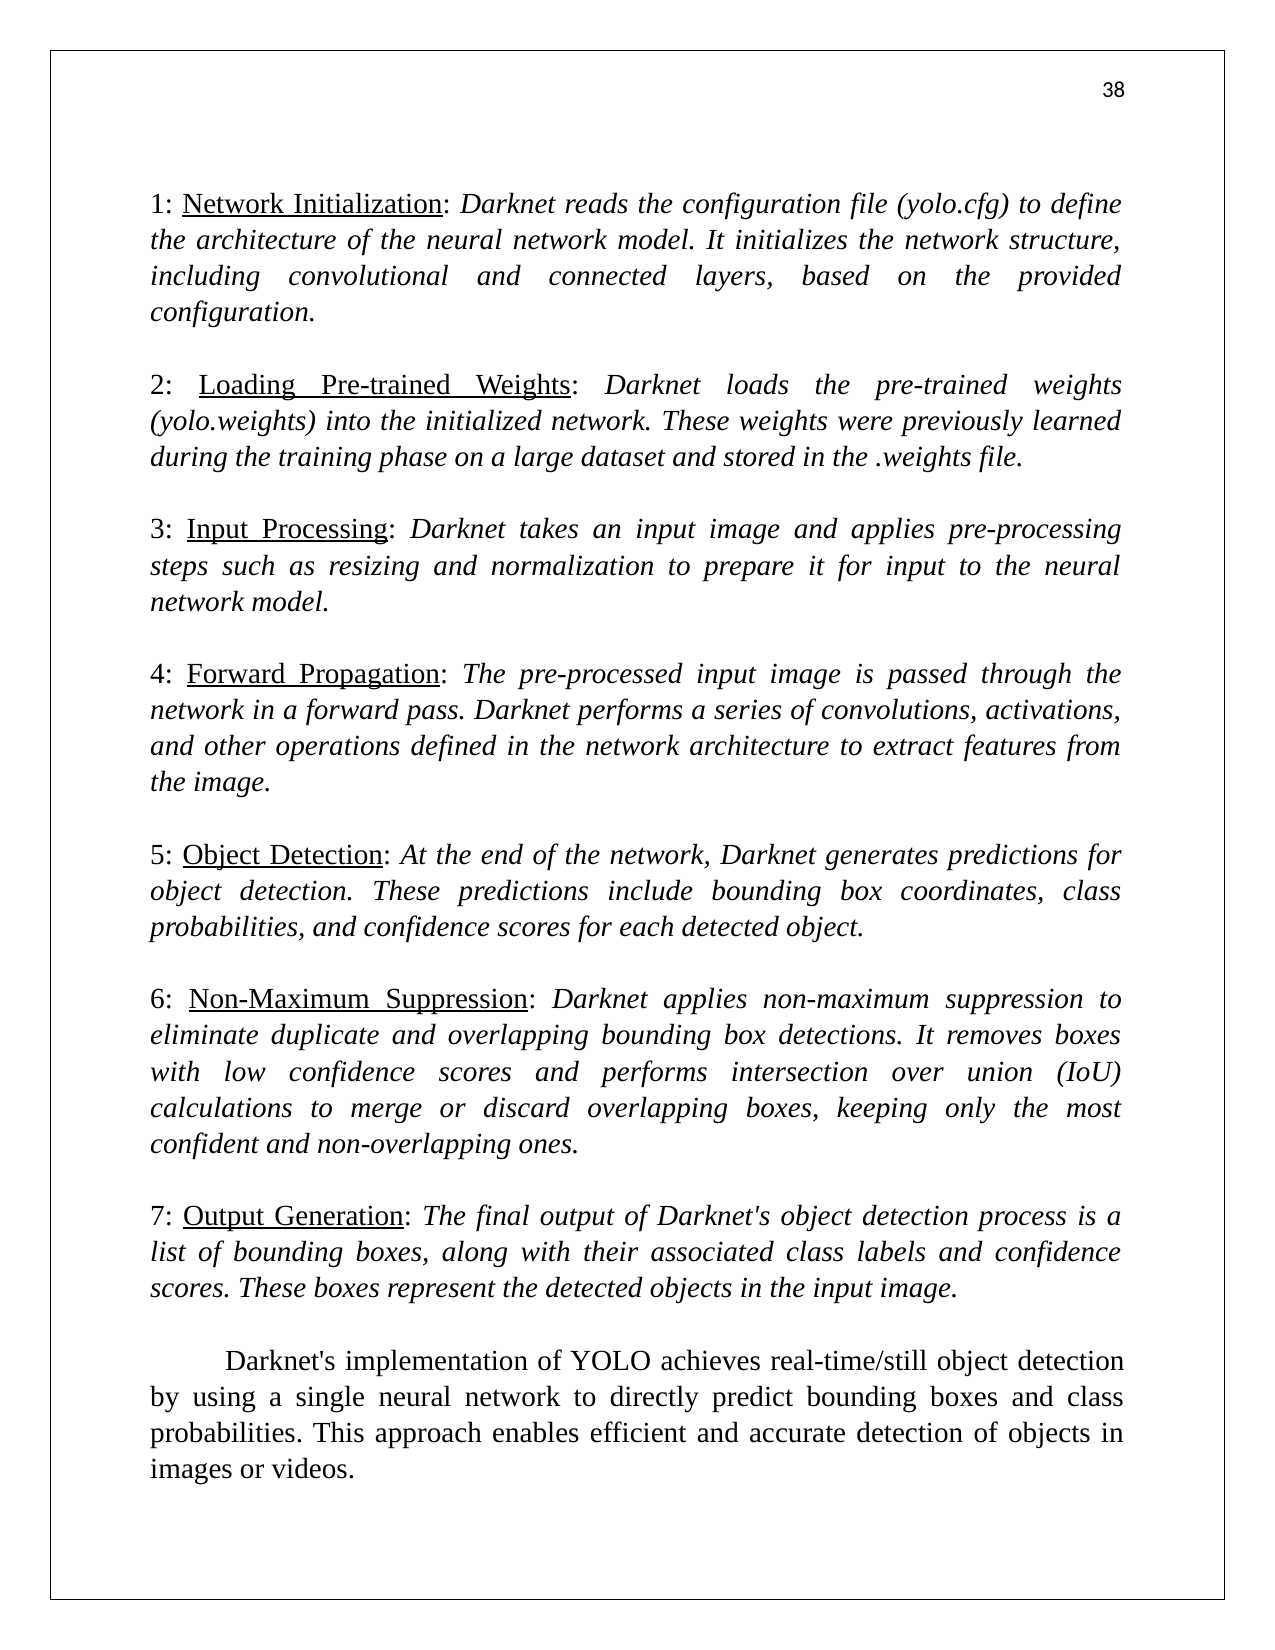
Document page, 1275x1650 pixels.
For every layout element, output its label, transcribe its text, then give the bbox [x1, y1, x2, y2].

text 2: Loading Pre-trained Weights: Darknet loads the pre-trained weights (yolo.weights) into the initialized network. These weights were previously learned during the training phase on a large dataset and stored in the .weights file. [150, 367, 1125, 473]
text 5: Object Detection: At the end of the network, Darknet generates predictions for object detection. These predictions include bounding box coordinates, class probabilities, and confidence scores for each detected object. [150, 837, 1125, 943]
text 7: Output Generation: The final output of Darknet's object detection process is a list of bounding boxes, along with their associated class labels and confidence scores. These boxes represent the detected objects in the input image. [150, 1198, 1125, 1304]
text 1: Network Initialization: Darknet reads the configuration file (yolo.cfg) to define the architecture of the neural network model. It initializes the network structure, including convolutional and connected layers, based on the provided configuration. [150, 186, 1125, 328]
text Darknet's implementation of YOLO achieves real-time/still object detection by using a single neural network to directly predict bounding boxes and class probabilities. This approach enables efficient and accurate detection of objects in images or videos. [150, 1343, 1125, 1485]
text 3: Input Processing: Darknet takes an input image and applies pre-processing steps such as resizing and normalization to prepare it for input to the neural network model. [150, 511, 1125, 617]
text 4: Forward Propagation: The pre-processed input image is passed through the network in a forward pass. Darknet performs a series of convolutions, activations, and other operations defined in the network architecture to extract features from the image. [150, 656, 1125, 798]
text 6: Non-Maximum Suppression: Darknet applies non-maximum suppression to eliminate duplicate and overlapping bounding box detections. It removes boxes with low confidence scores and performs intersection over union (IoU) calculations to merge or discard overlapping boxes, keeping only the most confident and non-overlapping ones. [150, 981, 1125, 1159]
